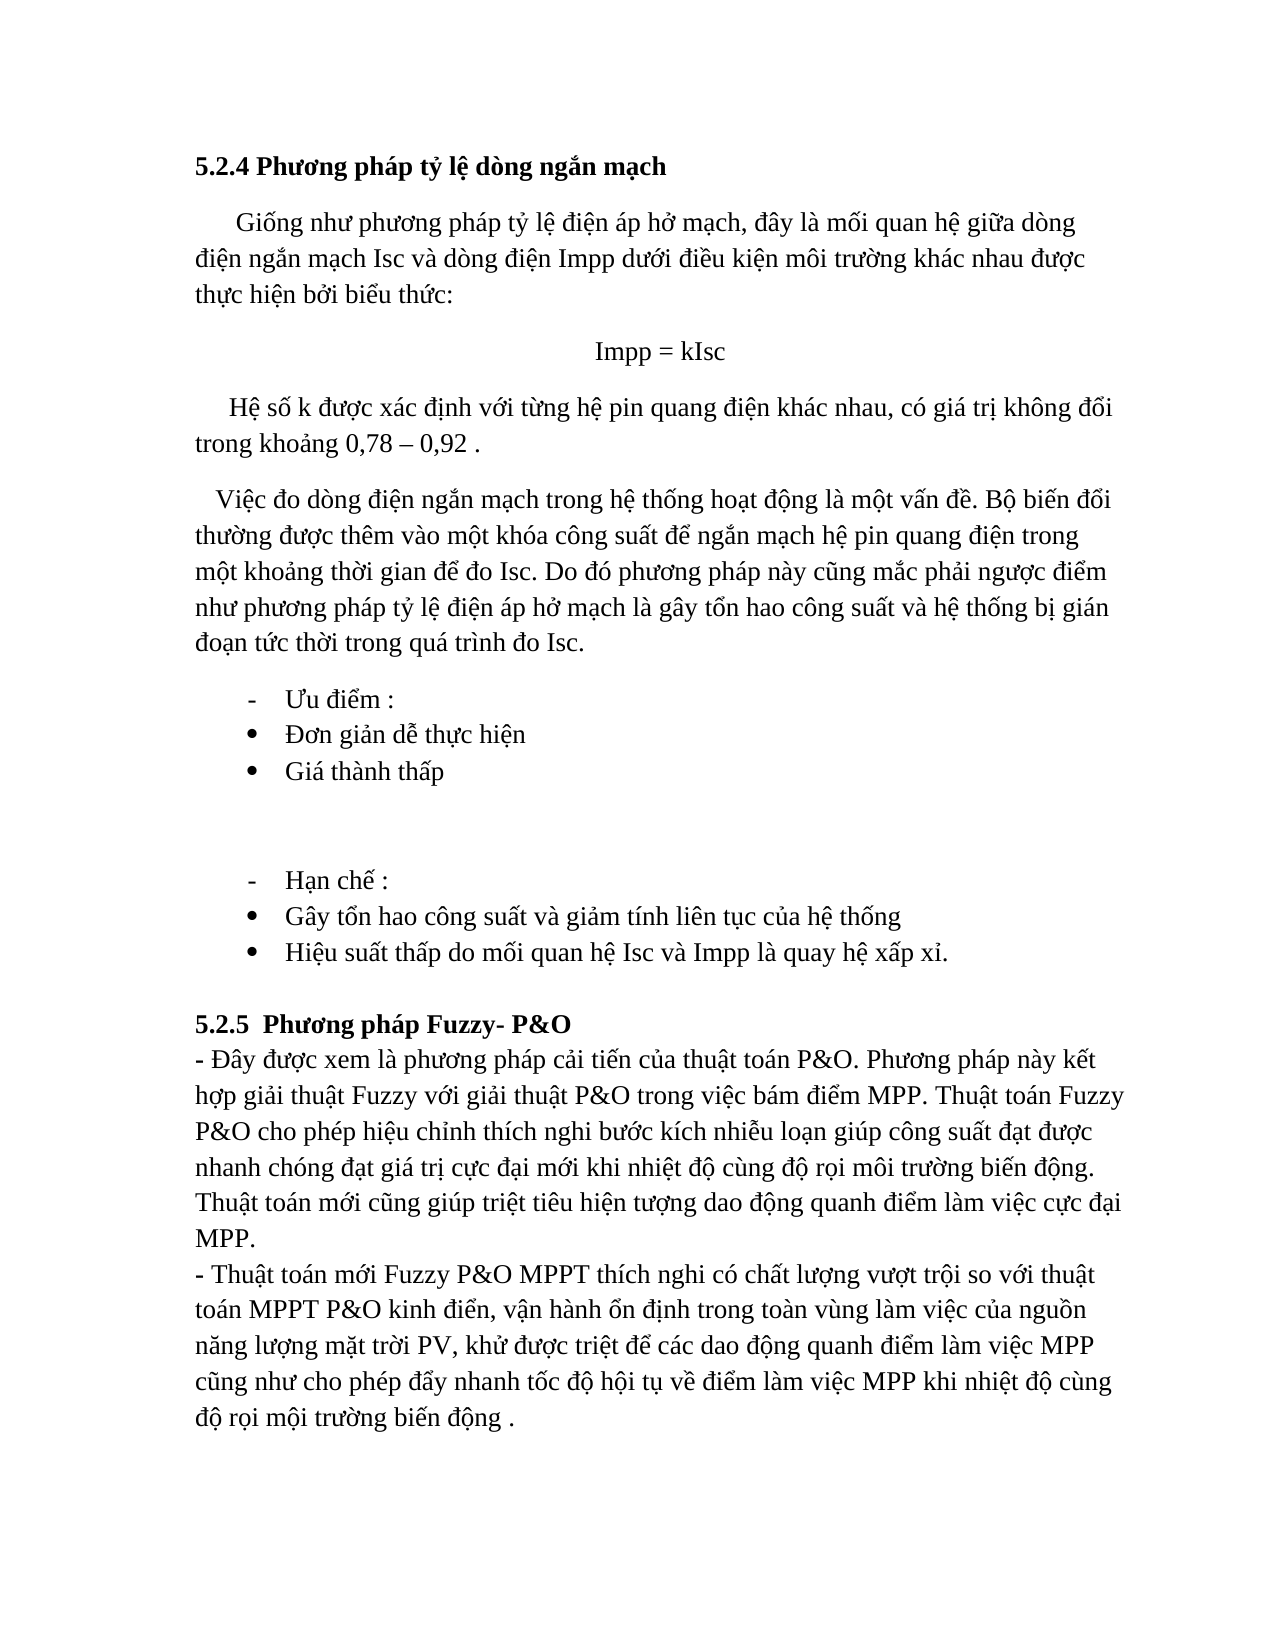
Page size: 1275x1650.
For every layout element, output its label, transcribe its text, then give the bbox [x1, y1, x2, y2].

text Việc đo dòng điện ngắn mạch trong hệ thống hoạt động là một vấn đề. Bộ biến đổi thường được thêm vào một khóa công suất để ngắn mạch hệ pin quang điện trong một khoảng thời gian để đo Isc. Do đó phương pháp này cũng mắc phải ngược điểm như phương pháp tỷ lệ điện áp hở mạch là gây tổn hao công suất và hệ thống bị gián đoạn tức thời trong quá trình đo Isc. [195, 483, 1125, 657]
list Ưu điểm : [247, 683, 1125, 714]
list 5.2.5 Phương pháp Fuzzy- P&O [195, 1008, 1125, 1039]
text 5.2.4 Phương pháp tỷ lệ dòng ngắn mạch [195, 150, 1125, 181]
text Impp = kIsc [195, 334, 1125, 366]
text Hệ số k được xác định với từng hệ pin quang điện khác nhau, có giá trị không đổi trong khoảng 0,78 – 0,92 . [195, 391, 1125, 458]
list Gây tổn hao công suất và giảm tính liên tục của hệ thống [247, 900, 1125, 931]
list Đơn giản dễ thực hiện [247, 719, 1125, 750]
list - Thuật toán mới Fuzzy P&O MPPT thích nghi có chất lượng vượt trội so với thuật toán MPPT P&O kinh điển, vận hành ổn định trong toàn vùng làm việc của nguồn năng lượng mặt trời PV, khử được triệt để các dao động quanh điểm làm việc MPP cũng như cho phép đẩy nhanh tốc độ hội tụ về điểm làm việc MPP khi nhiệt độ cùng độ rọi mội trường biến động . [195, 1258, 1125, 1432]
list Hạn chế : [247, 864, 1125, 896]
list Giá thành thấp [247, 754, 1125, 786]
text Giống như phương pháp tỷ lệ điện áp hở mạch, đây là mối quan hệ giữa dòng điện ngắn mạch Isc và dòng điện Impp dưới điều kiện môi trường khác nhau được thực hiện bởi biểu thức: [195, 207, 1125, 309]
list Hiệu suất thấp do mối quan hệ Isc và Impp là quay hệ xấp xỉ. [247, 936, 1125, 967]
list - Đây được xem là phương pháp cải tiến của thuật toán P&O. Phương pháp này kết hợp giải thuật Fuzzy với giải thuật P&O trong việc bám điểm MPP. Thuật toán Fuzzy P&O cho phép hiệu chỉnh thích nghi bước kích nhiễu loạn giúp công suất đạt được nhanh chóng đạt giá trị cực đại mới khi nhiệt độ cùng độ rọi môi trường biến động. Thuật toán mới cũng giúp triệt tiêu hiện tượng dao động quanh điểm làm việc cực đại MPP. [195, 1043, 1125, 1253]
